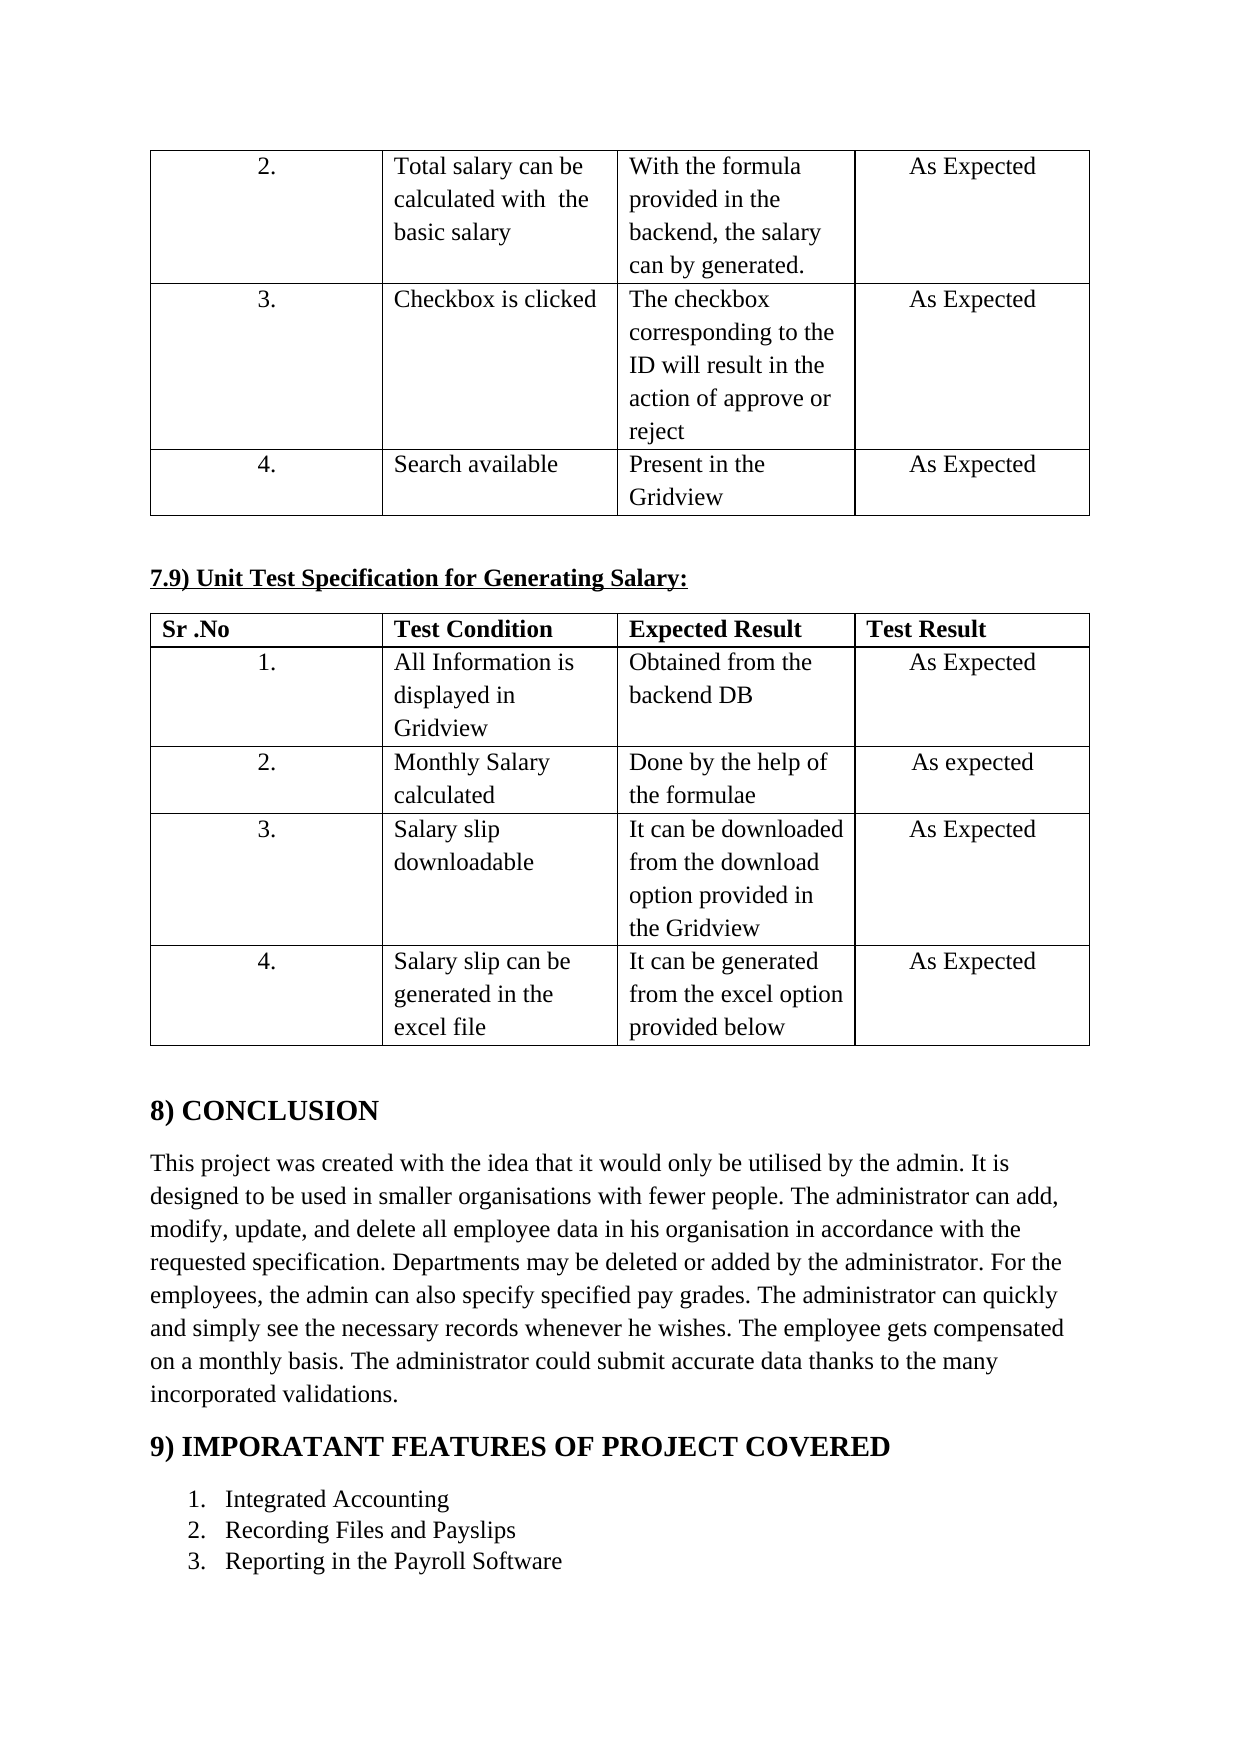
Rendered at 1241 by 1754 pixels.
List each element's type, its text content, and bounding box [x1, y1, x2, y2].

table_cell Checkbox is clicked [383, 284, 617, 448]
table_header Sr .No [151, 614, 382, 646]
table_cell As Expected [856, 814, 1089, 945]
table_header Test Condition [383, 614, 617, 646]
table_cell Present in the Gridview [618, 450, 854, 515]
table_cell 2. [151, 151, 382, 283]
table_cell 3. [151, 814, 382, 945]
table_cell As Expected [856, 648, 1089, 746]
table_cell Salary slip downloadable [383, 814, 617, 945]
table_cell It can be downloaded from the download option provided in the Gridview [618, 814, 854, 945]
table_cell As Expected [856, 284, 1089, 448]
table_cell Salary slip can be generated in the excel file [383, 946, 617, 1045]
table_header Expected Result [618, 614, 854, 646]
table_cell 1. [151, 648, 382, 746]
table_header Test Result [856, 614, 1089, 646]
table_cell As Expected [856, 450, 1089, 515]
table_cell Search available [383, 450, 617, 515]
list Integrated Accounting [187, 1484, 1090, 1513]
table_cell All Information is displayed in Gridview [383, 648, 617, 746]
table_cell The checkbox corresponding to the ID will result in the action of approve or reject [618, 284, 854, 448]
table_cell As expected [856, 747, 1089, 813]
table_cell 2. [151, 747, 382, 813]
table_cell Monthly Salary calculated [383, 747, 617, 813]
list Reporting in the Payroll Software [187, 1546, 1090, 1575]
table_cell As Expected [856, 946, 1089, 1045]
text 8) CONCLUSION [150, 1093, 1090, 1127]
list Recording Files and Payslips [187, 1515, 1090, 1544]
table_cell With the formula provided in the backend, the salary can by generated. [618, 151, 854, 283]
text This project was created with the idea that it would only be utilised by the admin. It is designed to be used in smaller organisations with fewer people. The administrator can add, modify, update, and delete all employee data in his organisation in accordance with the requested specification. Departments may be deleted or added by the administrator. For the employees, the admin can also specify specified pay grades. The administrator can quickly and simply see the necessary records whenever he wishes. The employee gets compensated on a monthly basis. The administrator could submit accurate data thanks to the many incorporated validations. [150, 1148, 1090, 1408]
table_cell 3. [151, 284, 382, 448]
table_cell As Expected [856, 151, 1089, 283]
table_cell 4. [151, 450, 382, 515]
text 9) IMPORATANT FEATURES OF PROJECT COVERED [150, 1429, 1090, 1463]
table_cell Done by the help of the formulae [618, 747, 854, 813]
table_cell 4. [151, 946, 382, 1045]
table_cell Total salary can be calculated with the basic salary [383, 151, 617, 283]
text 7.9) Unit Test Specification for Generating Salary: [150, 563, 1090, 592]
table_cell It can be generated from the excel option provided below [618, 946, 854, 1045]
table_cell Obtained from the backend DB [618, 648, 854, 746]
